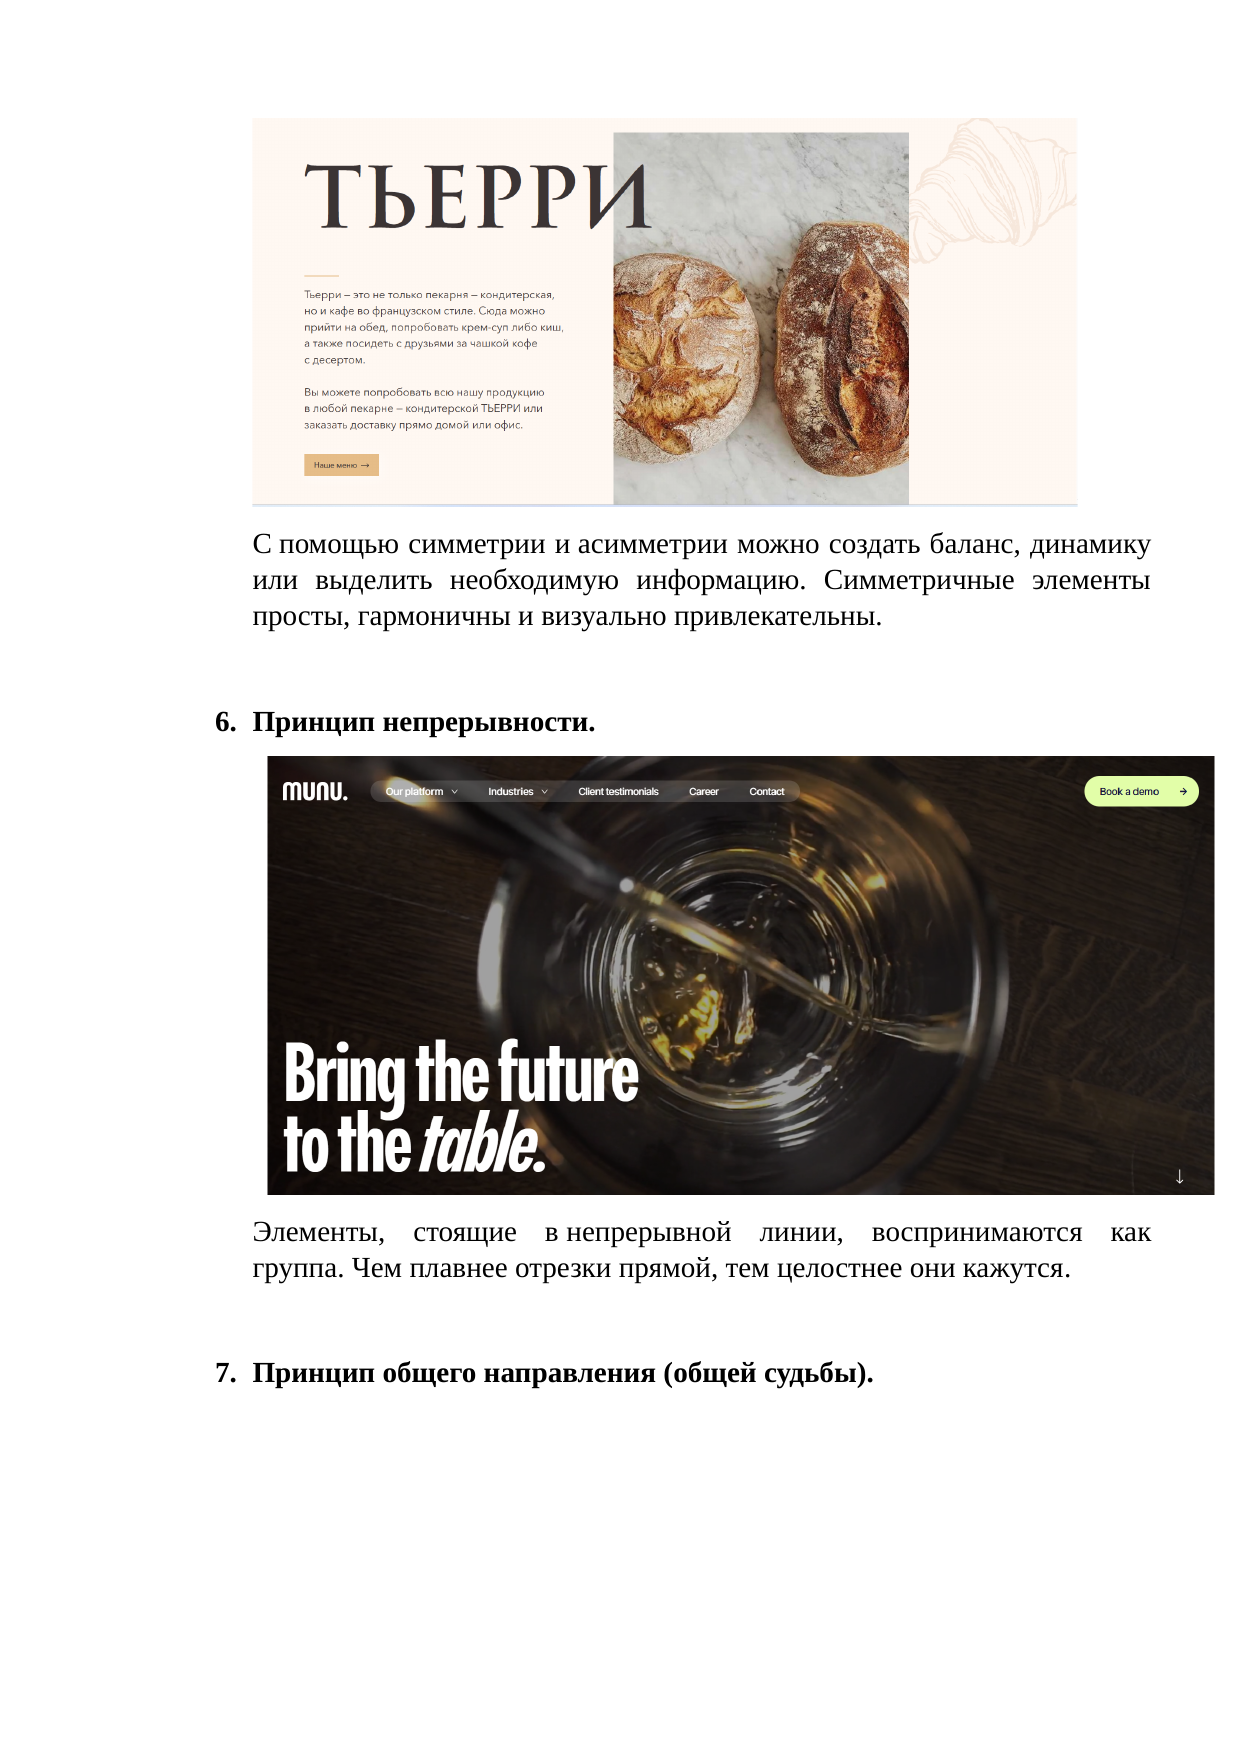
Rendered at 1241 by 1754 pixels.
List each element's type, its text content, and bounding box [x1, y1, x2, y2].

picture [252, 756, 1227, 1195]
list Принцип общего направления (общей судьбы). [215, 1356, 1152, 1389]
text С помощью симметрии и асимметрии можно создать баланс, динамику или выделить необходимую информацию. Симметричные элементы просты, гармоничны и визуально привлекательны. [252, 526, 1152, 632]
list Принцип непрерывности. [215, 704, 1152, 737]
text Элементы, стоящие в непрерывной линии, воспринимаются как группа. Чем плавнее отрезки прямой, тем целостнее они кажутся. [252, 1214, 1152, 1283]
picture [252, 118, 1078, 507]
